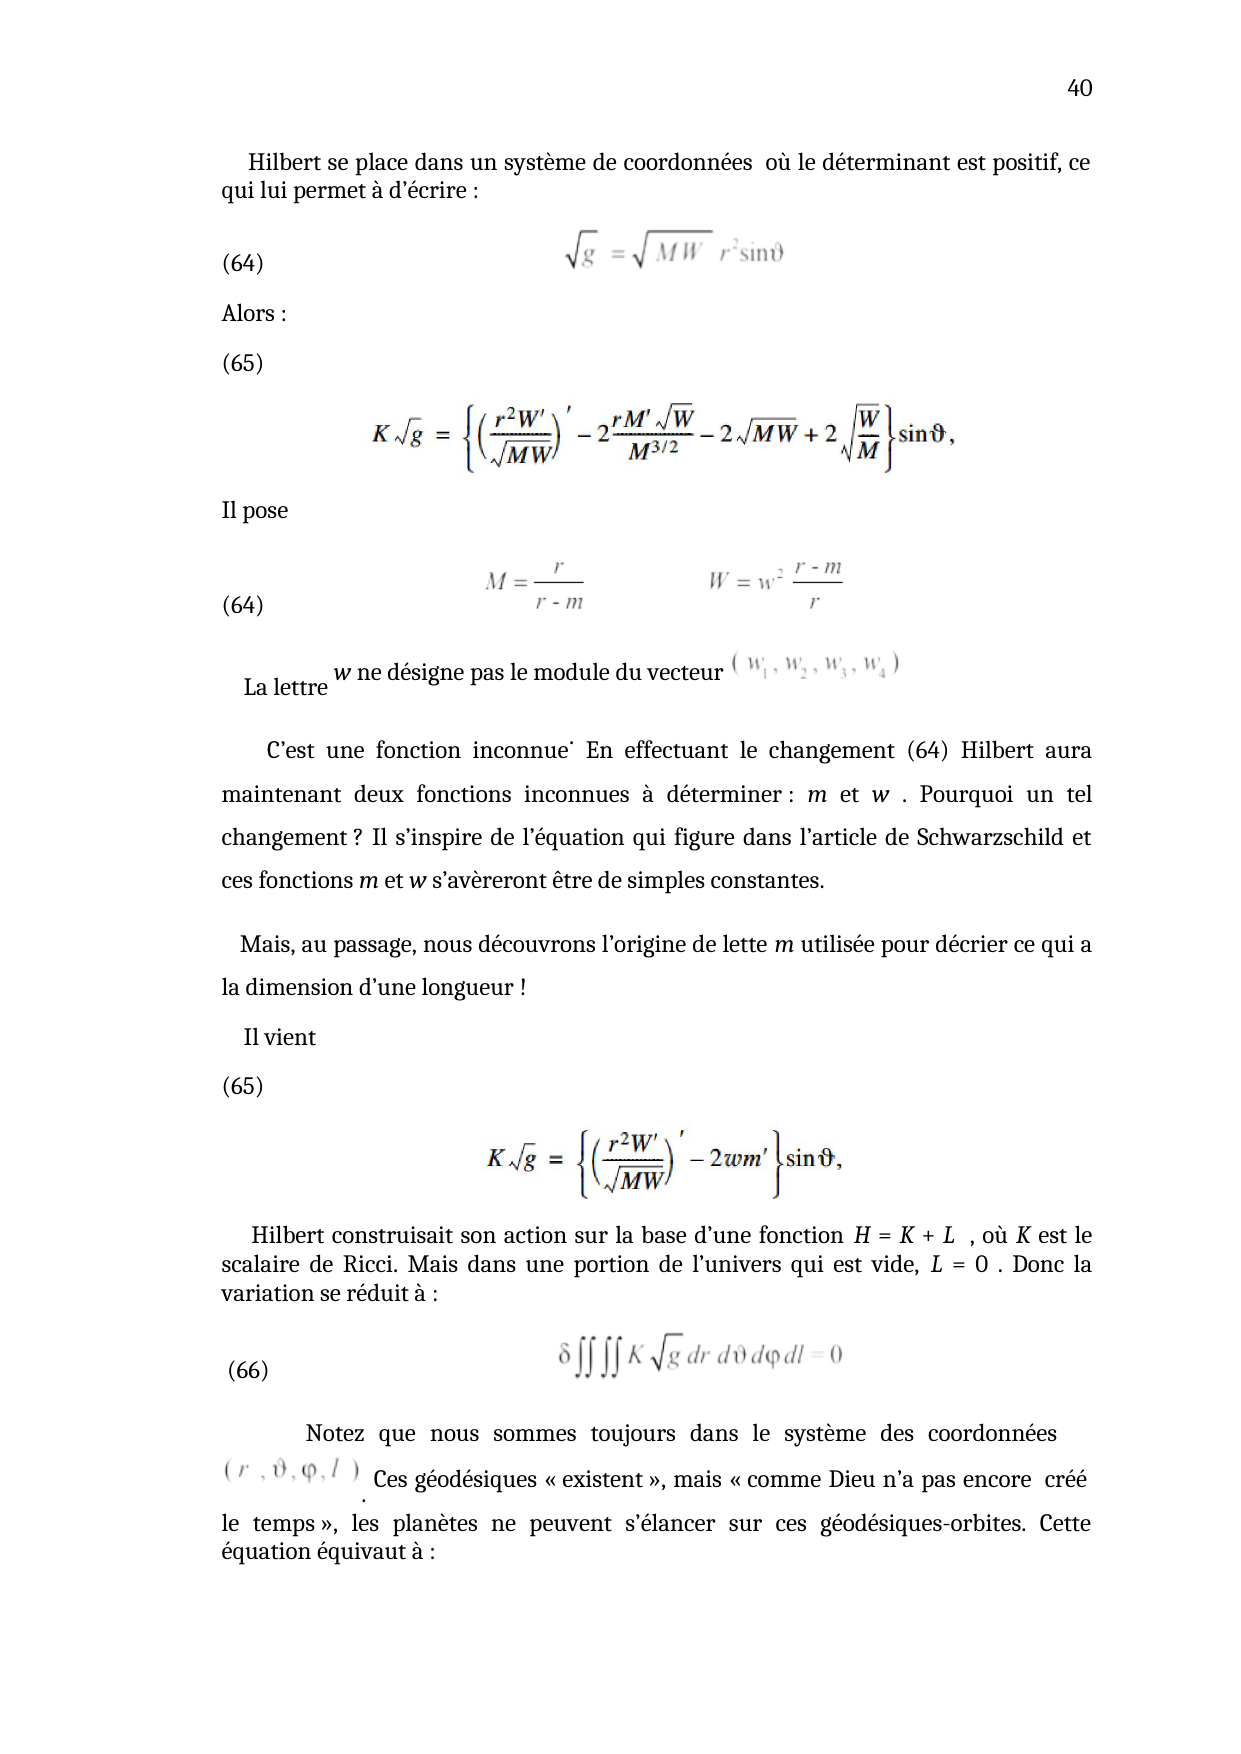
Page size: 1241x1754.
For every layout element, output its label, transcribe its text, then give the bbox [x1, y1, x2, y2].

text Il pose [221, 496, 1093, 524]
text Mais, au passage, nous découvrons l’origine de lette m utilisée pour décrier ce qui a la dimension d’une longueur ! [221, 915, 1093, 1002]
text (65) [221, 348, 1093, 377]
text (66) [221, 1328, 1093, 1384]
text (64) [221, 226, 1093, 278]
text Alors : [221, 299, 1093, 328]
text C’est une fonction inconnue. En effectuant le changement (64) Hilbert aura maintenant deux fonctions inconnues à déterminer : m et w . Pourquoi un tel changement ? Il s’inspire de l’équation qui figure dans l’article de Schwarzschild et ces fonctions m et w s’avèreront être de simples constantes. [221, 722, 1093, 894]
text Il vient [221, 1022, 1093, 1051]
text Hilbert construisait son action sur la base d’une fonction H = K + L , où K est le scalaire de Ricci. Mais dans une portion de l’univers qui est vide, L = 0 . Donc la variation se réduit à : [221, 1221, 1093, 1307]
picture [356, 398, 958, 475]
text Notez que nous sommes toujours dans le système des coordonnées . Ces géodésiques « existent », mais « comme Dieu n’a pas encore créé le temps », les planètes ne peuvent s’élancer sur ces géodésiques-orbites. Cette équation équivaut à : [221, 1405, 1093, 1566]
text La lettre w ne désigne pas le module du vecteur [221, 641, 1093, 701]
text (65) [221, 1072, 1093, 1101]
text Hilbert se place dans un système de coordonnées où le déterminant est positif, ce qui lui permet à d’écrire : [221, 148, 1093, 205]
picture [470, 1121, 844, 1201]
text (64) [221, 545, 1093, 620]
